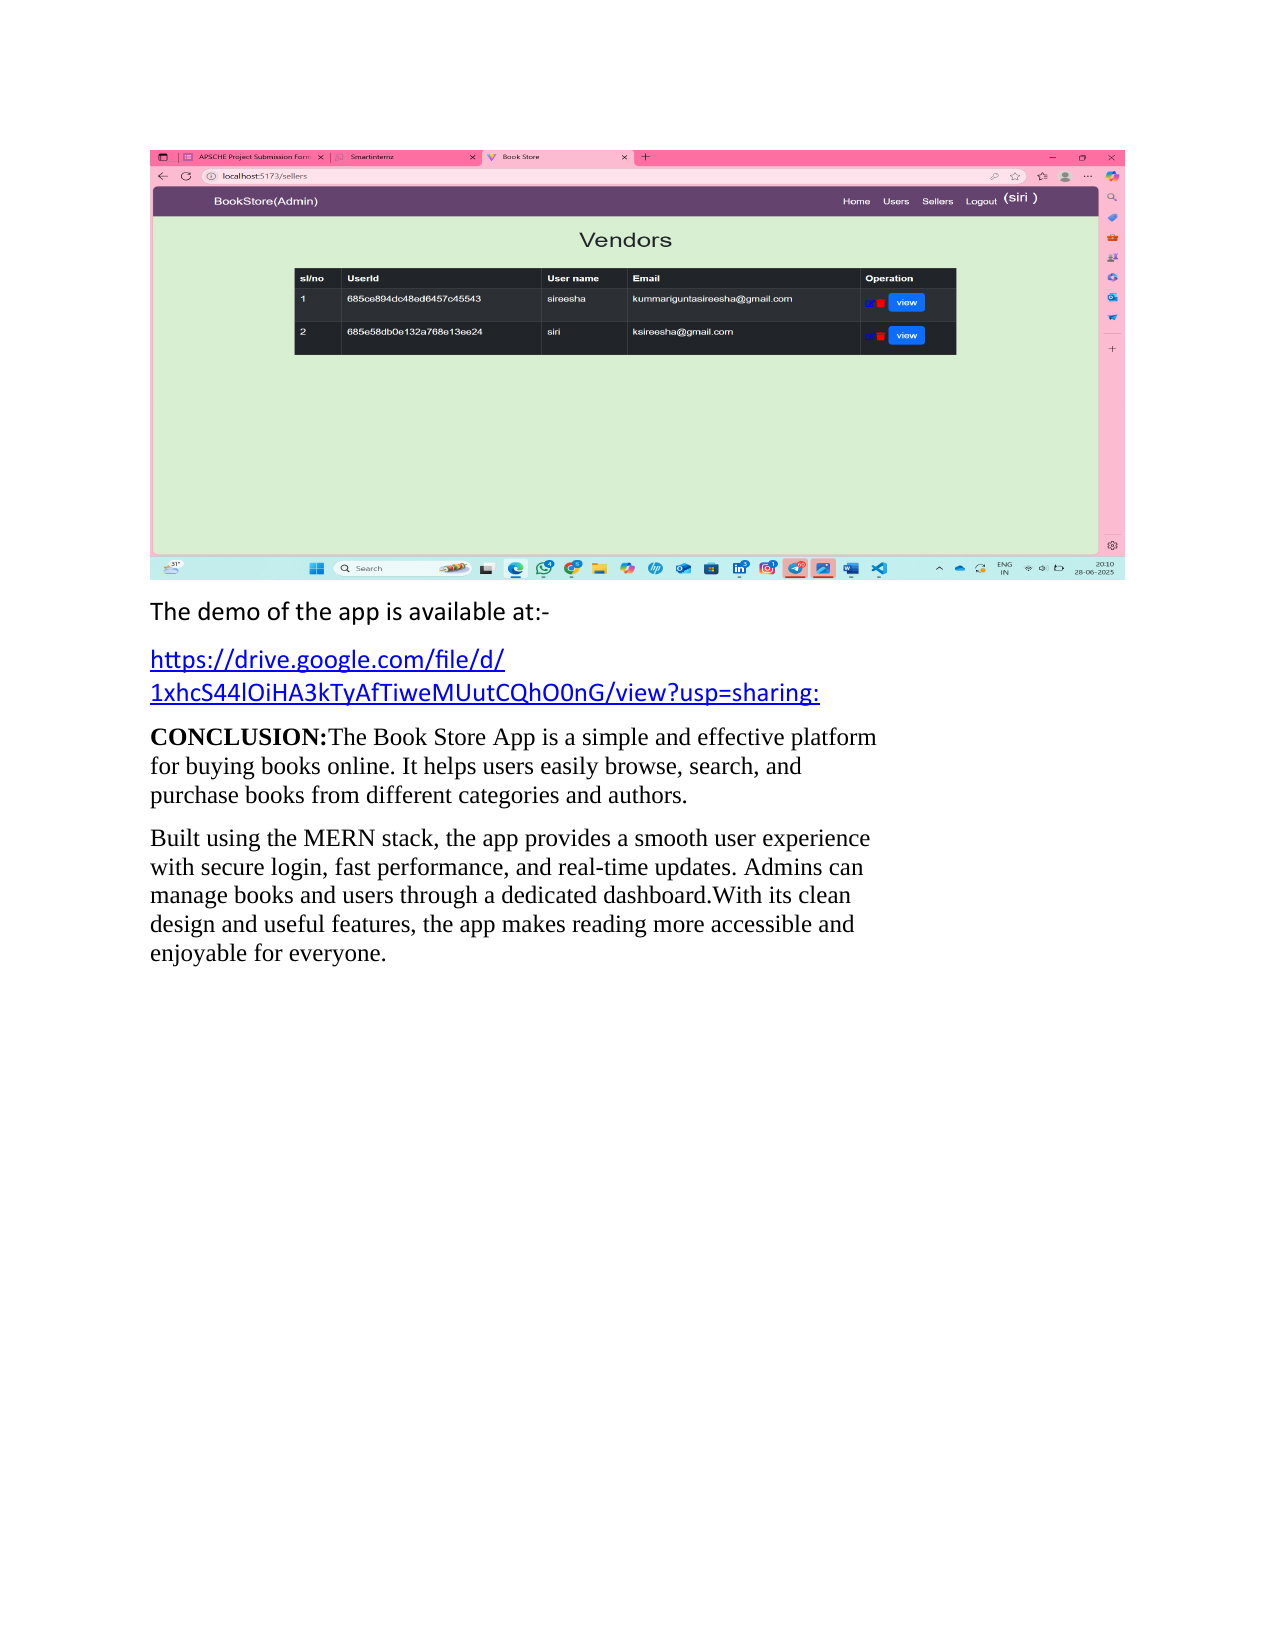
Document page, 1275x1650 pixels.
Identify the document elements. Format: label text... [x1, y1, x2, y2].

text Built using the MERN stack, the app provides a smooth user experience with secure login, fast performance, and real-time updates. Admins can manage books and users through a dedicated dashboard.With its clean design and useful features, the app makes reading more accessible and enjoyable for everyone. [150, 823, 882, 967]
text The demo of the app is available at:- [150, 594, 882, 627]
picture [150, 150, 1125, 580]
text https://drive.google.com/file/d/1xhcS44lOiHA3kTyAfTiweMUutCQhO0nG/view?usp=sharing: [150, 642, 882, 708]
text CONCLUSION:The Book Store App is a simple and effective platform for buying books online. It helps users easily browse, search, and purchase books from different categories and authors. [150, 722, 882, 808]
